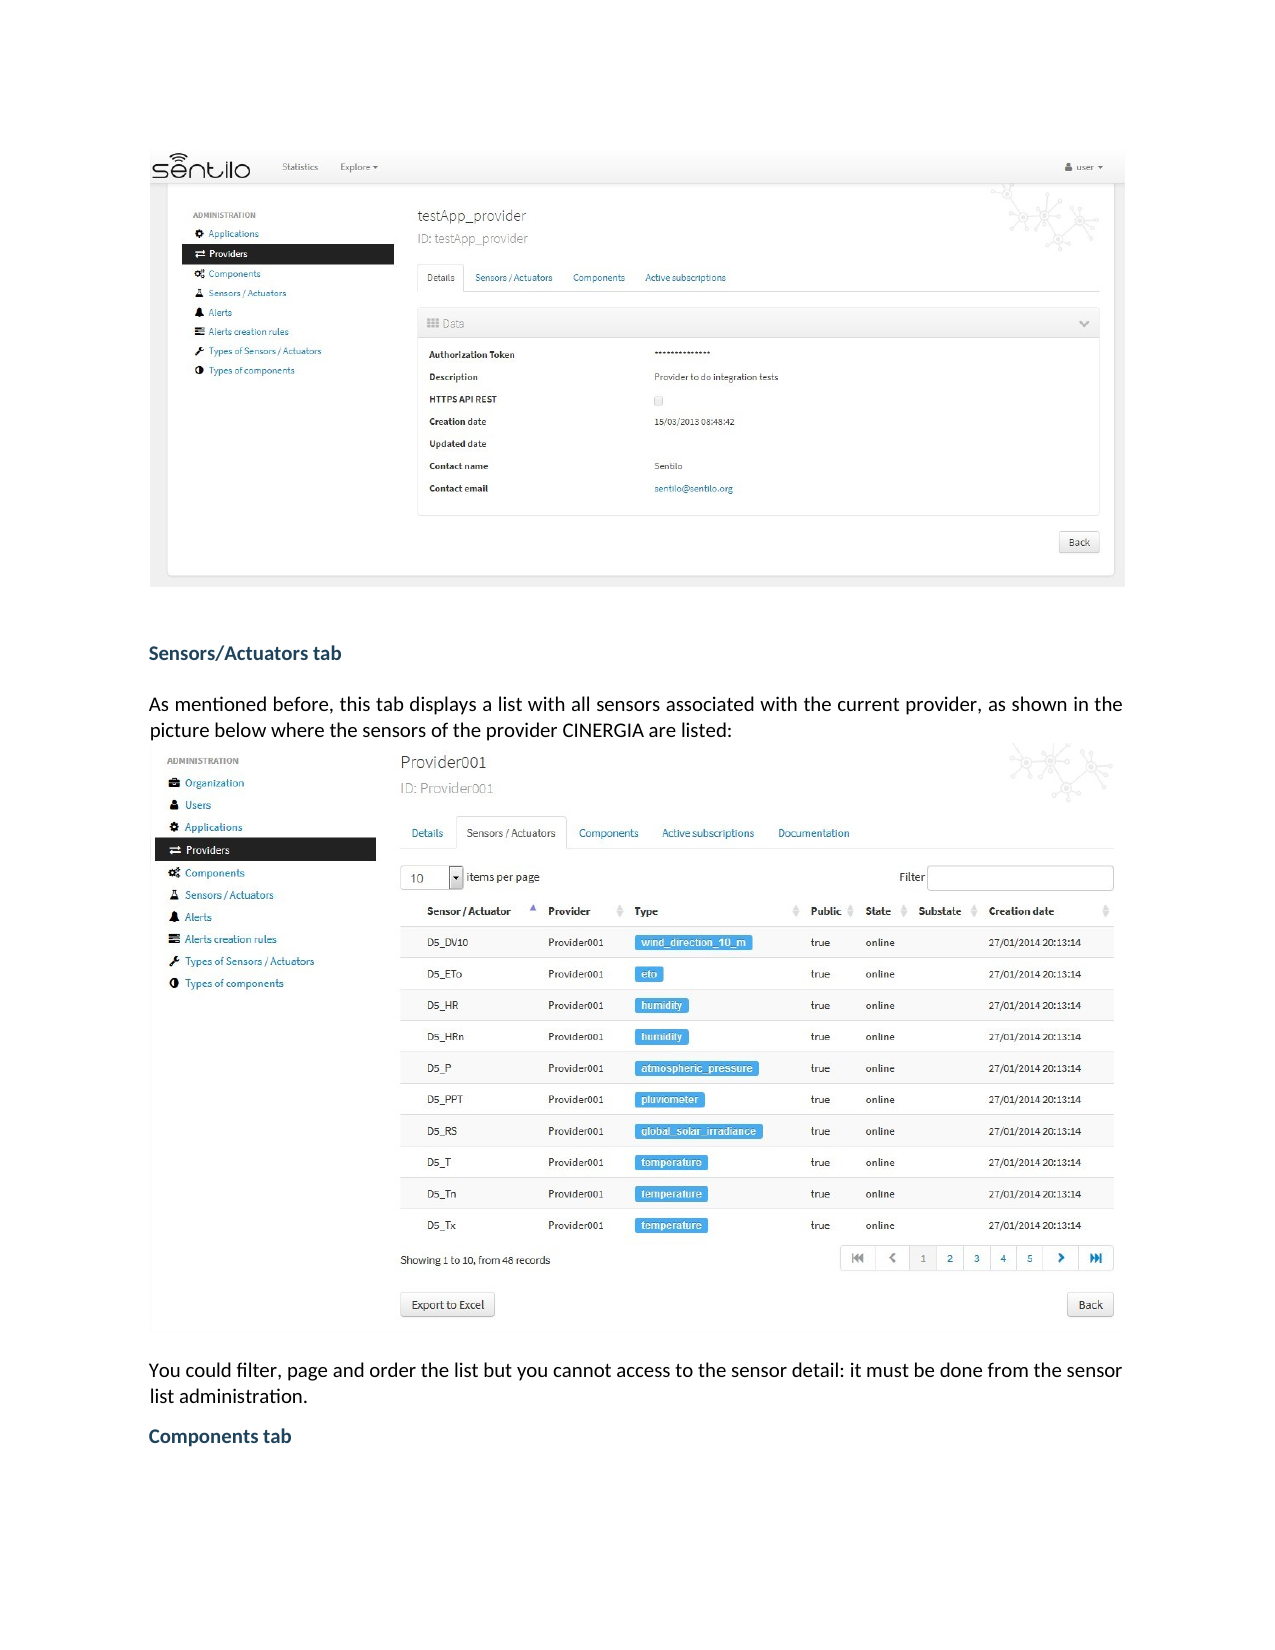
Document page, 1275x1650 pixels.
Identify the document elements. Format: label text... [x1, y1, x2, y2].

picture [150, 743, 1125, 1332]
text As mentioned before, this tab displays a list with all sensors associated with the current provider, as shown in the picture below where the sensors of the provider CINERGIA are listed: [148, 691, 1125, 742]
text You could filter, page and order the list but you cannot access to the sensor detail: it must be done from the sensor list administration. [148, 1357, 1125, 1409]
subtitle Sensors/Actuators tab [148, 640, 1125, 665]
text Components tab [148, 1423, 1125, 1449]
picture [150, 150, 1125, 587]
